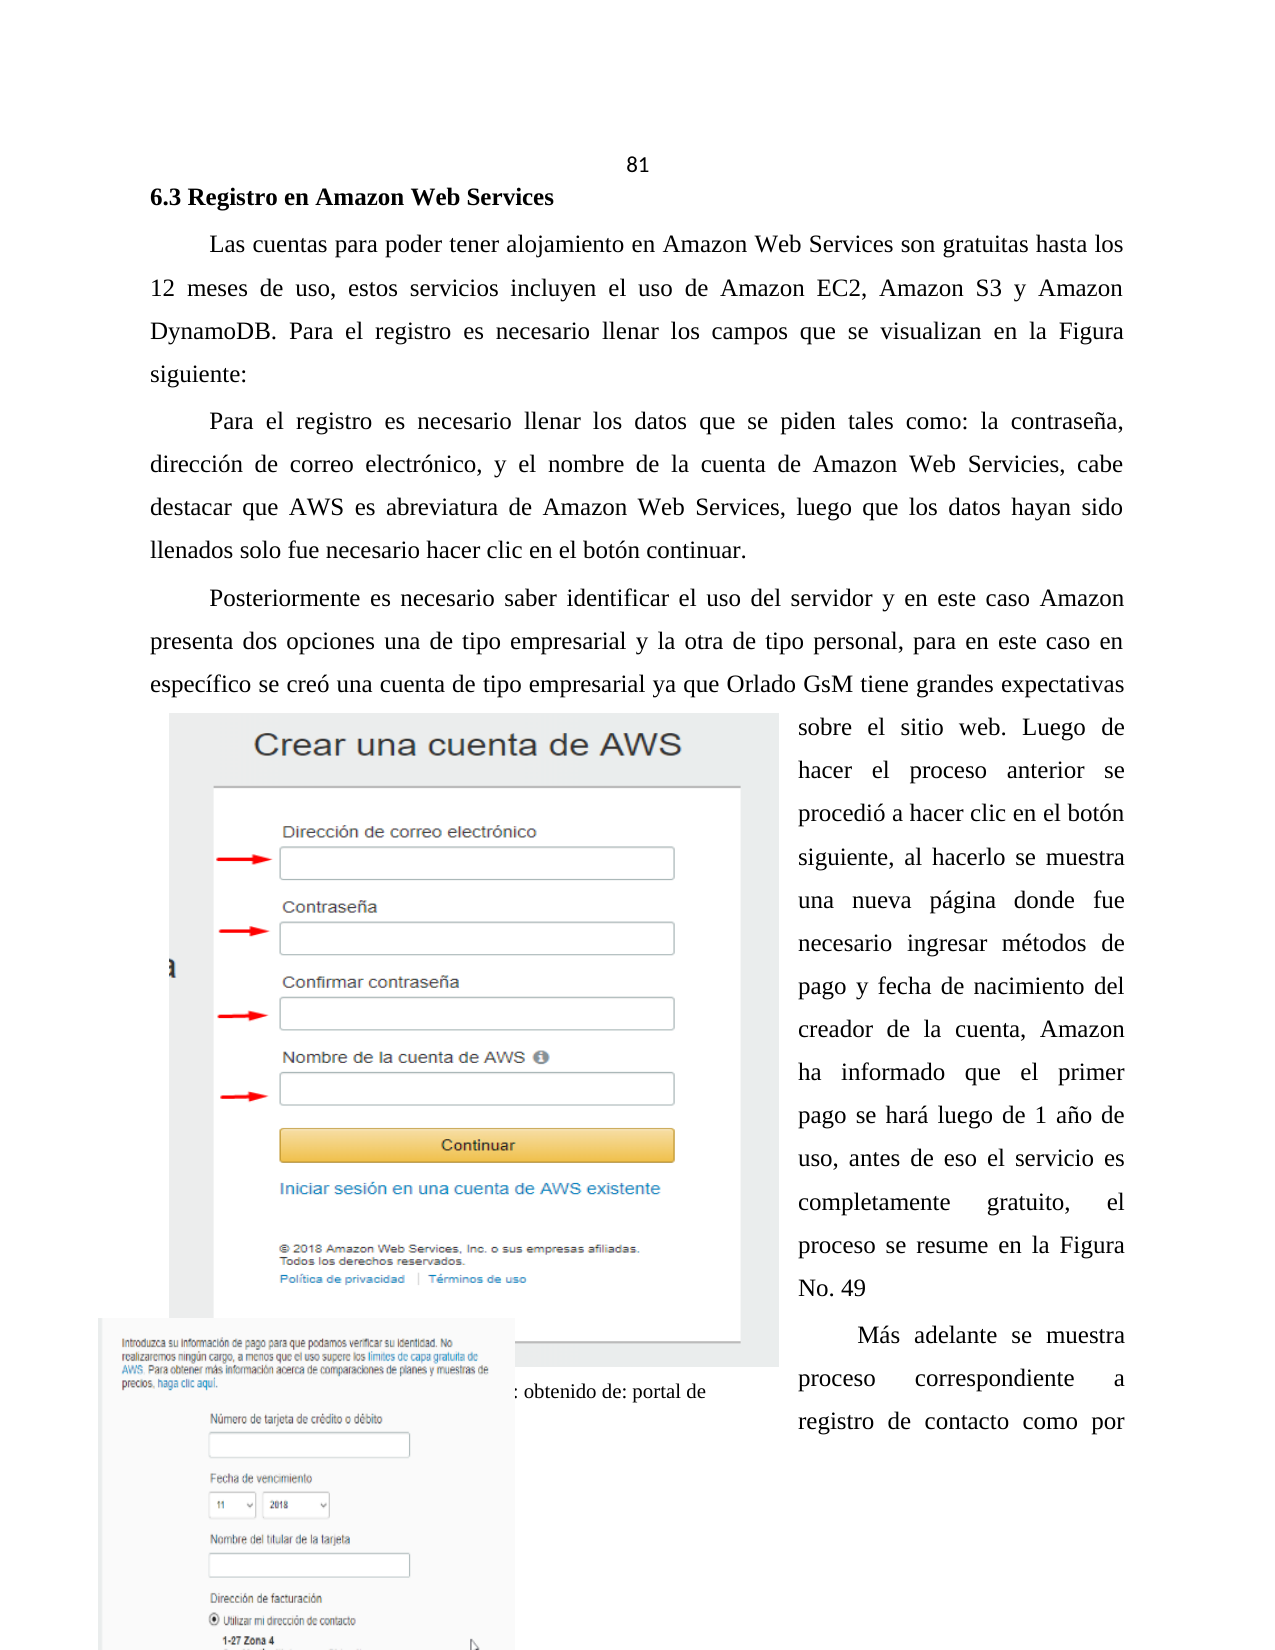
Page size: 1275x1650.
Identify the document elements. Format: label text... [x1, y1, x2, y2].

picture [98, 713, 779, 1650]
text Para el registro es necesario llenar los datos que se piden tales como: la contraseña, dirección de correo electrónico, y el nombre de la cuenta de Amazon Web Servicies, cabe destacar que AWS es abreviatura de Amazon Web Services, luego que los datos hayan sido llenados solo fue necesario hacer clic en el botón continuar. [150, 406, 1125, 564]
text Las cuentas para poder tener alojamiento en Amazon Web Services son gratuitas hasta los 12 meses de uso, estos servicios incluyen el uso de Amazon EC2, Amazon S3 y Amazon DynamoDB. Para el registro es necesario llenar los campos que se visualizan en la Figura siguiente: [150, 229, 1125, 388]
text Posteriormente es necesario saber identificar el uso del servidor y en este caso Amazon presenta dos opciones una de tipo empresarial y la otra de tipo personal, para en este caso en específico se creó una cuenta de tipo empresarial ya que Orlado GsM tiene grandes expectativas sobre el sitio web. Luego de hacer el proceso anterior se procedió a hacer clic en el botón siguiente, al hacerlo se muestra una nueva página donde fue necesario ingresar métodos de pago y fecha de nacimiento del creador de la cuenta, Amazon ha informado que el primer pago se hará luego de 1 año de uso, antes de eso el servicio es completamente gratuito, el proceso se resume en la Figura No. 49 [150, 583, 1125, 1302]
text 6.3 Registro en Amazon Web Services [150, 182, 1125, 211]
